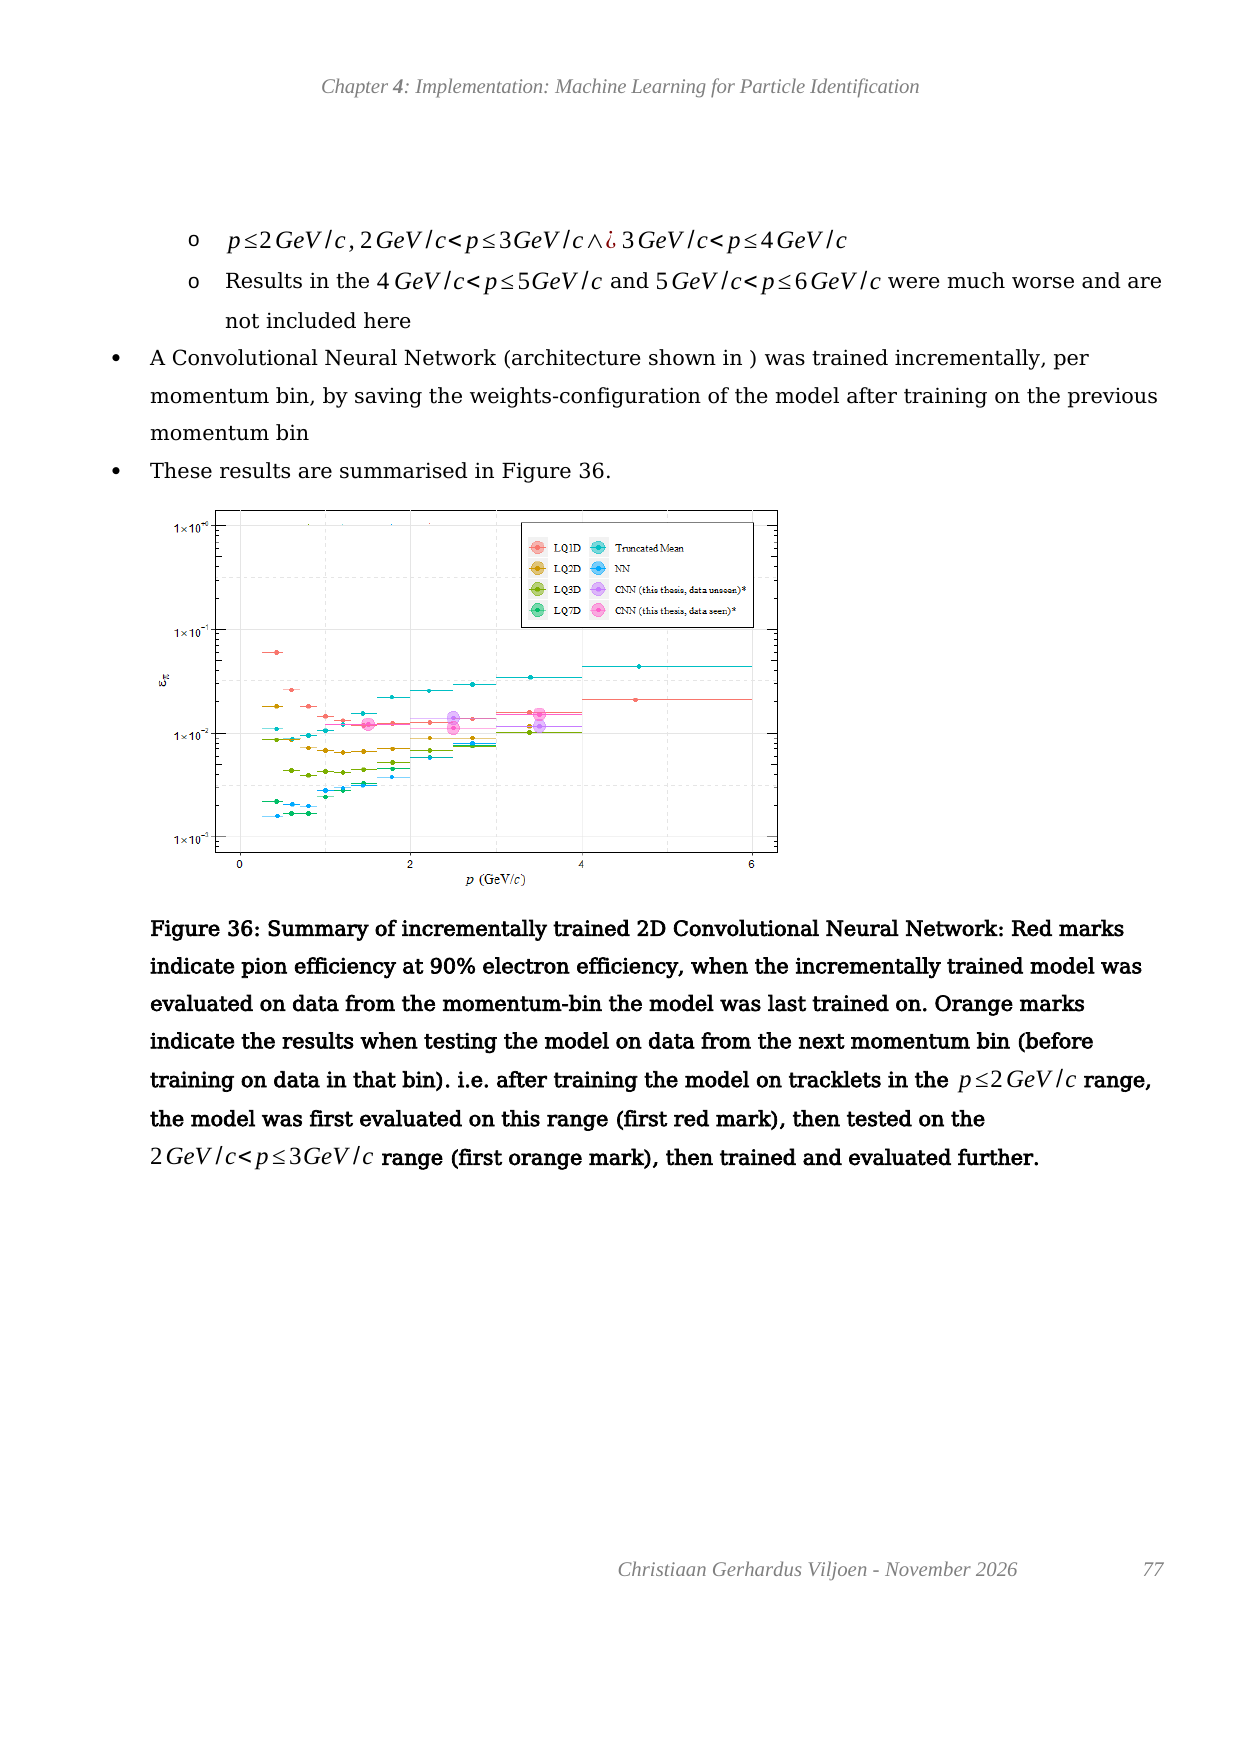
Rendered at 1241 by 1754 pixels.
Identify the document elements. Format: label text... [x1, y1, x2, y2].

list These results are summarised in Figure 36. [112, 457, 1165, 483]
list A Convolutional Neural Network (architecture shown in ) was trained incrementally, per momentum bin, by saving the weights-configuration of the model after training on the previous momentum bin [112, 345, 1165, 445]
picture [150, 503, 784, 895]
text Figure 36: Summary of incrementally trained 2D Convolutional Neural Network: Red marks indicate pion efficiency at 90% electron efficiency, when the incrementally trained model was evaluated on data from the momentum-bin the model was last trained on. Orange marks indicate the results when testing the model on data from the next momentum bin (before training on data in that bin). i.e. after training the model on tracklets in the range, the model was first evaluated on this range (first red mark), then tested on the range (first orange mark), then trained and evaluated further. [150, 915, 1165, 1170]
list Results in the and were much worse and are not included here [187, 267, 1165, 332]
